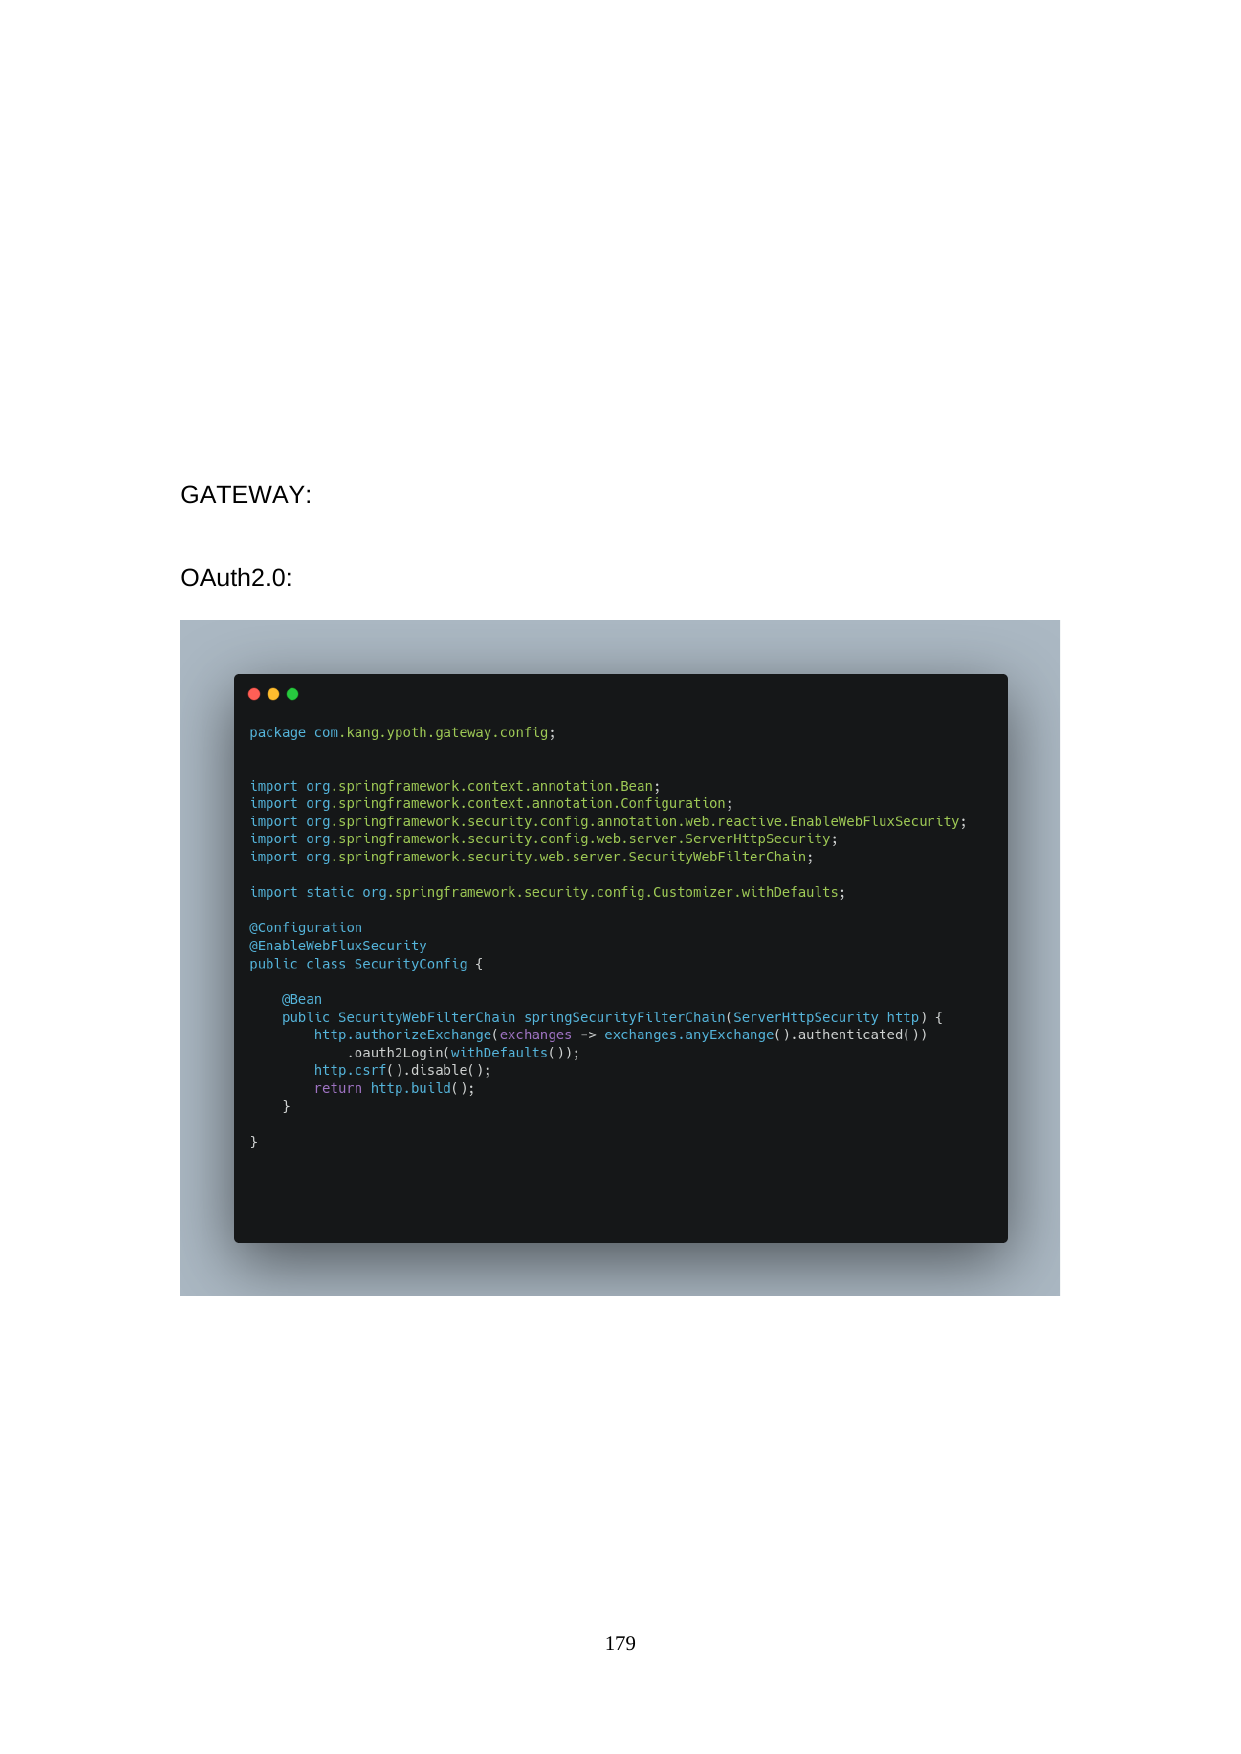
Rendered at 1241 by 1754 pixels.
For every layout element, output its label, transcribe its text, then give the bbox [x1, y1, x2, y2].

text GATEWAY: [180, 480, 1060, 509]
picture [180, 620, 1060, 1296]
text OAuth2.0: [180, 562, 1060, 591]
